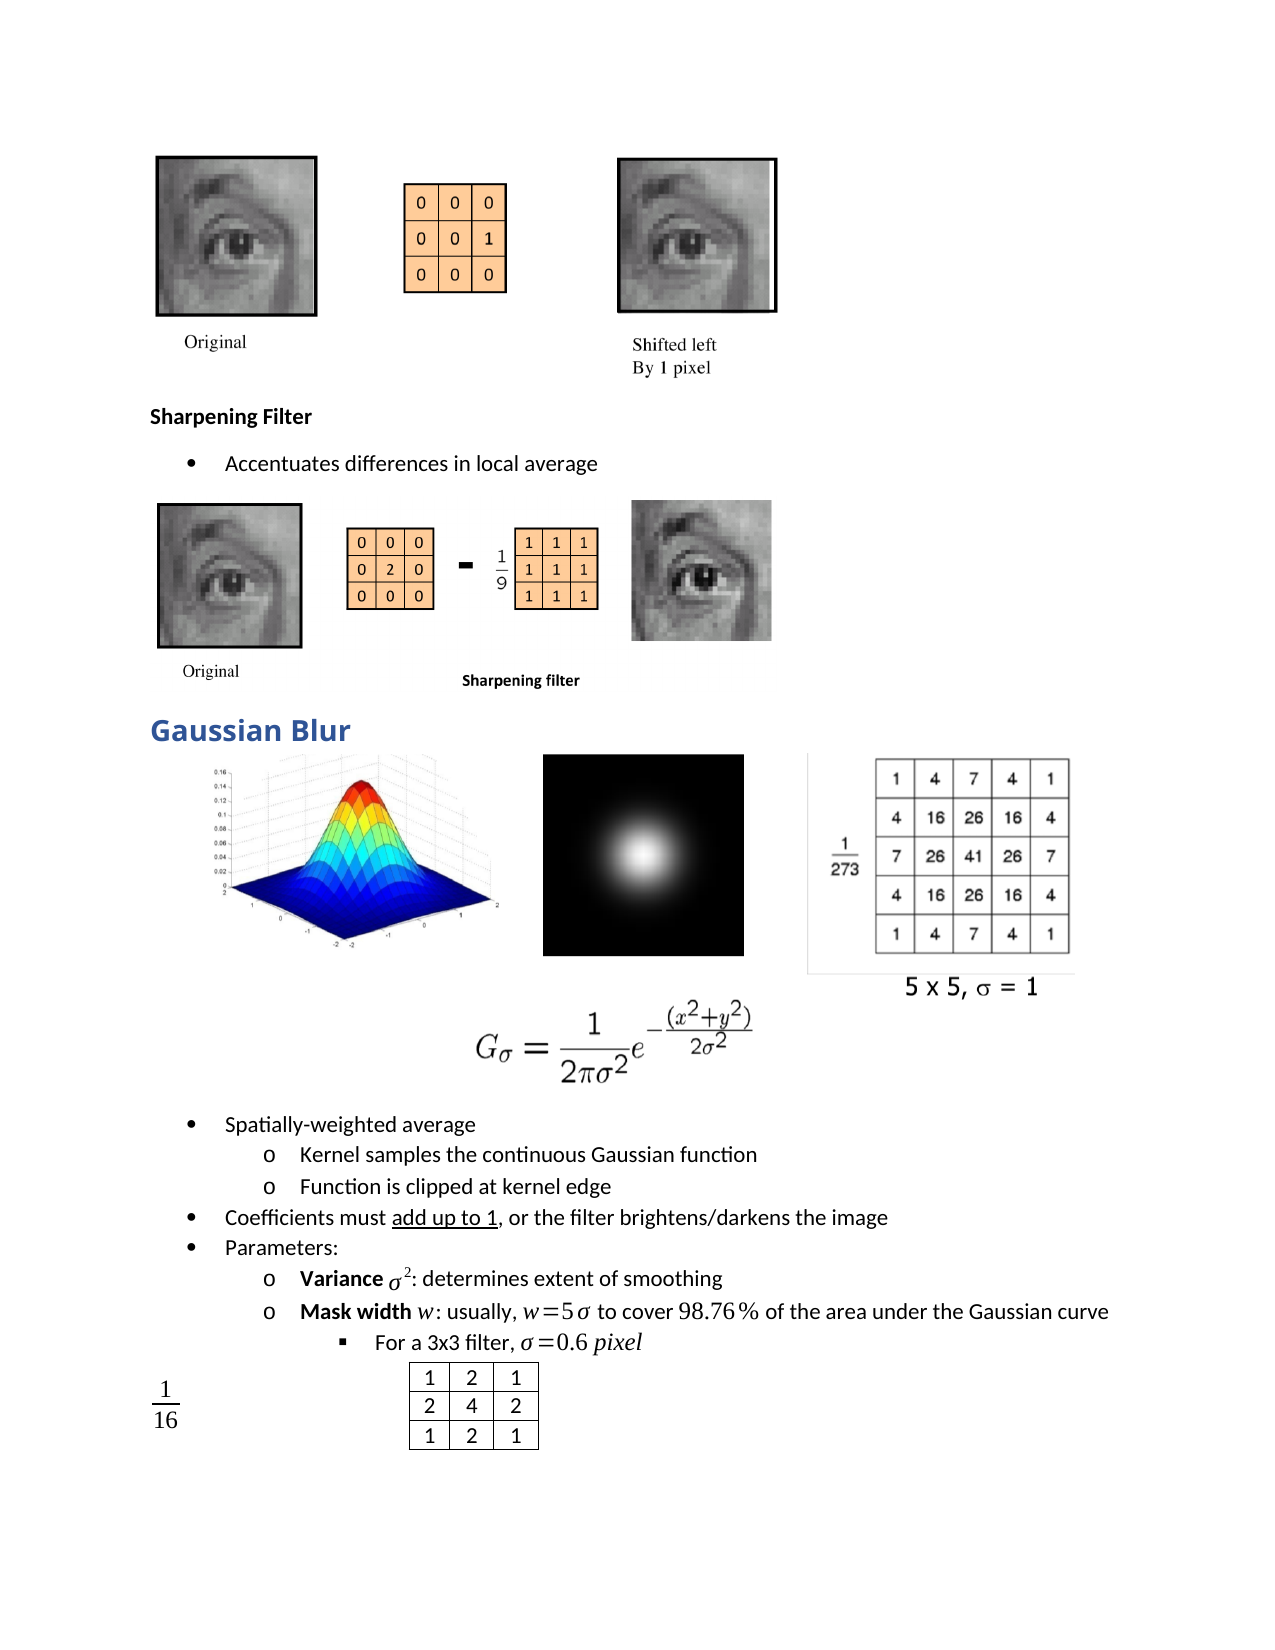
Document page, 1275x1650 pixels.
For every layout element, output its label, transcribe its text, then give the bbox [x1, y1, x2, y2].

subtitle Gaussian Blur [150, 710, 1125, 750]
table_cell 4 [450, 1392, 493, 1420]
list For a 3x3 filter, [337, 1328, 1125, 1357]
table_cell 2 [450, 1421, 493, 1449]
table_header 1 [494, 1363, 538, 1391]
list Function is clipped at kernel edge [262, 1172, 1125, 1201]
table_cell 1 [494, 1421, 538, 1449]
picture [200, 753, 1075, 1092]
list Mask width : usually, to cover of the area under the Gaussian curve [262, 1297, 1125, 1326]
table_header 1 [410, 1363, 449, 1391]
list Parameters: [187, 1233, 1125, 1261]
table_cell 2 [494, 1392, 538, 1420]
list Spatially-weighted average [187, 1110, 1125, 1138]
table_cell 2 [410, 1392, 449, 1420]
picture [150, 150, 785, 384]
picture [150, 496, 777, 692]
text Sharpening Filter [150, 402, 1125, 430]
list Variance : determines extent of smoothing [262, 1264, 1125, 1295]
list Accentuates differences in local average [187, 449, 1125, 477]
table_header 2 [450, 1363, 493, 1391]
list Coefficients must add up to 1, or the filter brightens/darkens the image [187, 1203, 1125, 1231]
table_cell 1 [410, 1421, 449, 1449]
list Kernel samples the continuous Gaussian function [262, 1140, 1125, 1169]
